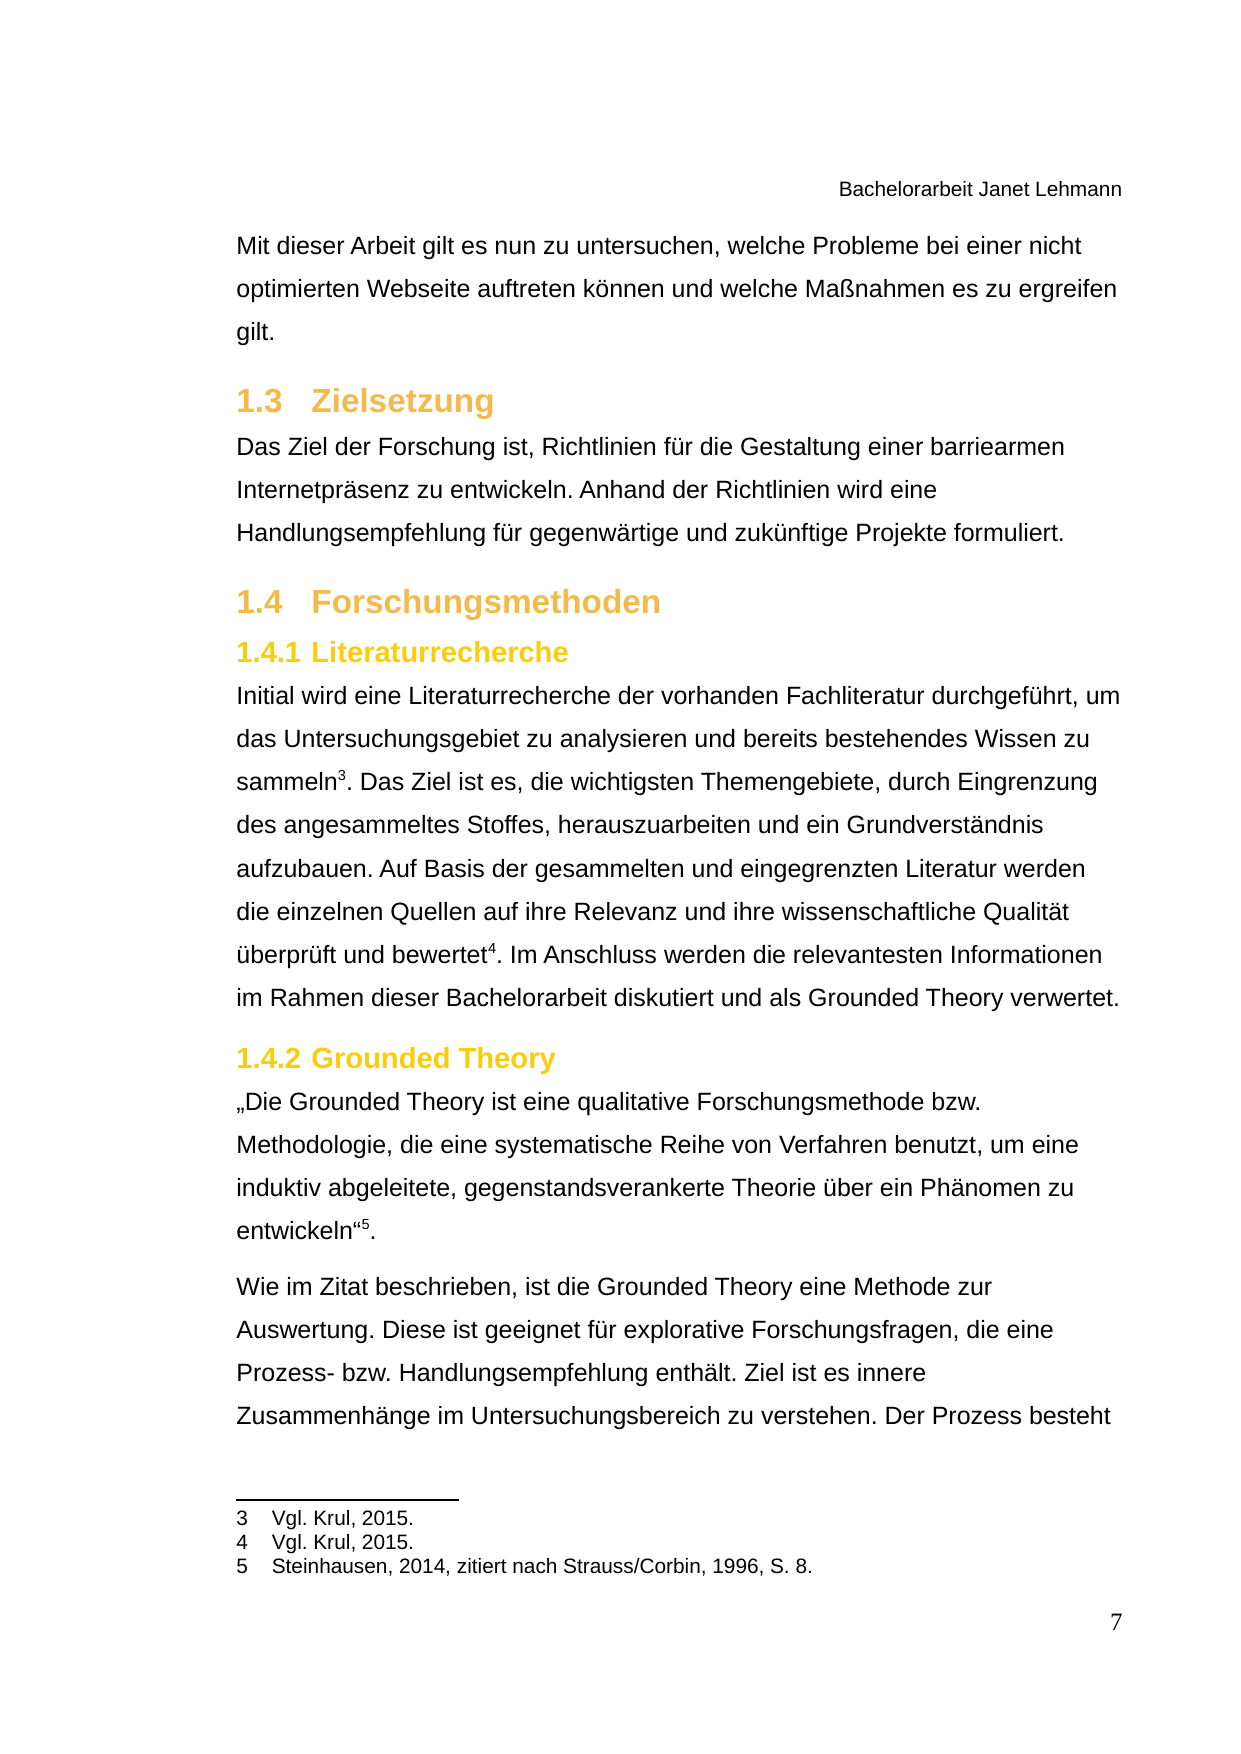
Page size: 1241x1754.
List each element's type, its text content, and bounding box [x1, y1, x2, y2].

subtitle Literaturrecherche [236, 635, 1122, 668]
subtitle Grounded Theory [236, 1041, 1122, 1074]
subtitle Zielsetzung [236, 381, 1122, 419]
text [236, 1272, 1122, 1430]
text „Die Grounded Theory ist eine qualitative Forschungsmethode bzw. Methodologie, die eine systematische Reihe von Verfahren benutzt, um eine induktiv abgeleitete, gegenstandsverankerte Theorie über ein Phänomen zu entwickeln“. [236, 1087, 1122, 1245]
subtitle Forschungsmethoden [236, 582, 1122, 620]
text Das Ziel der Forschung ist, Richtlinien für die Gestaltung einer barriearmen Internetpräsenz zu entwickeln. Anhand der Richtlinien wird eine Handlungsempfehlung für gegenwärtige und zukünftige Projekte formuliert. [236, 432, 1122, 547]
text Initial wird eine Literaturrecherche der vorhanden Fachliteratur durchgeführt, um das Untersuchungsgebiet zu analysieren und bereits bestehendes Wissen zu sammeln. Das Ziel ist es, die wichtigsten Themengebiete, durch Eingrenzung des angesammeltes Stoffes, herauszuarbeiten und ein Grundverständnis aufzubauen. Auf Basis der gesammelten und eingegrenzten Literatur werden die einzelnen Quellen auf ihre Relevanz und ihre wissenschaftliche Qualität überprüft und bewertet. Im Anschluss werden die relevantesten Informationen im Rahmen dieser Bachelorarbeit diskutiert und als Grounded Theory verwertet. [236, 681, 1122, 1012]
text Mit dieser Arbeit gilt es nun zu untersuchen, welche Probleme bei einer nicht optimierten Webseite auftreten können und welche Maßnahmen es zu ergreifen gilt. [236, 231, 1122, 346]
